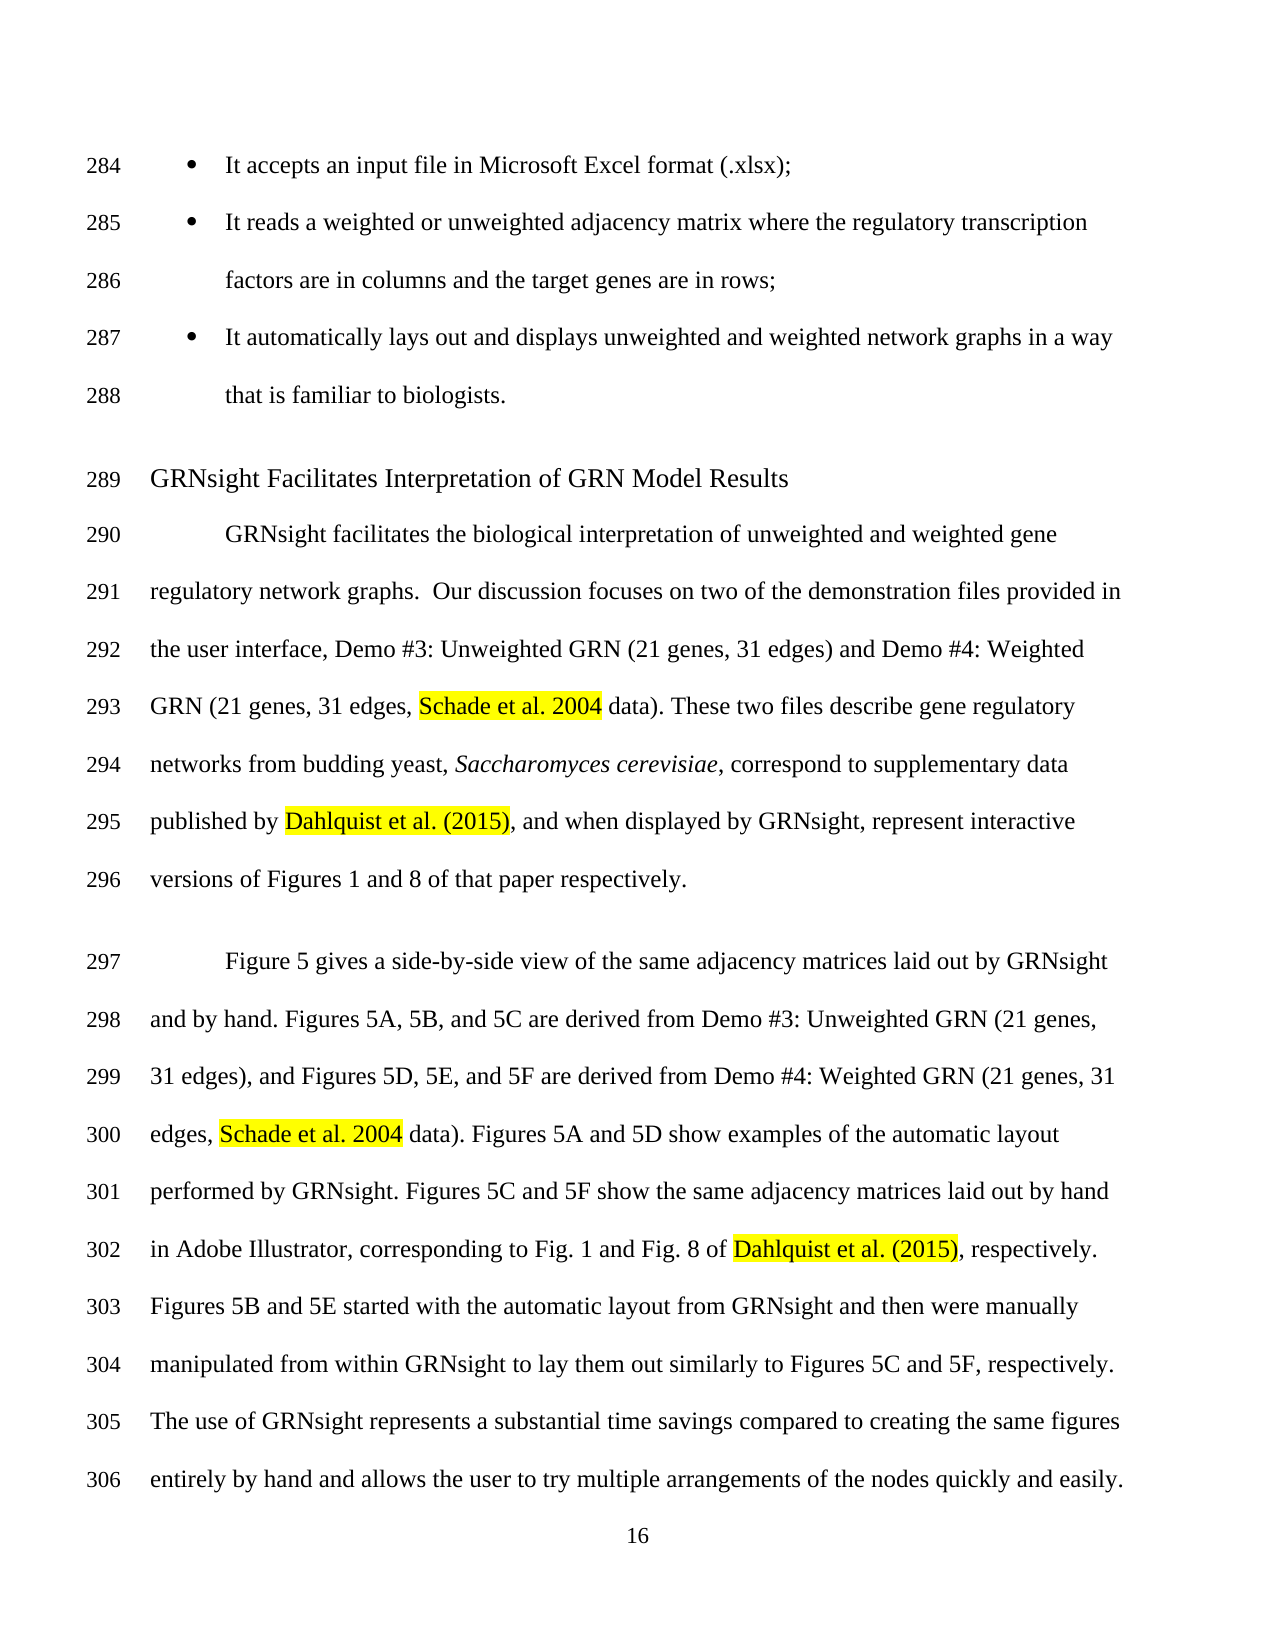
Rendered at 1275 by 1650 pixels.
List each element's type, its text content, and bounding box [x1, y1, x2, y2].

list It reads a weighted or unweighted adjacency matrix where the regulatory transcription factors are in columns and the target genes are in rows; [187, 207, 1125, 294]
text GRNsight facilitates the biological interpretation of unweighted and weighted gene regulatory network graphs. Our discussion focuses on two of the demonstration files provided in the user interface, Demo #3: Unweighted GRN (21 genes, 31 edges) and Demo #4: Weighted GRN (21 genes, 31 edges, Schade et al. 2004 data). These two files describe gene regulatory networks from budding yeast, Saccharomyces cerevisiae, correspond to supplementary data published by Dahlquist et al. (2015), and when displayed by GRNsight, represent interactive versions of Figures 1 and 8 of that paper respectively. [150, 519, 1125, 892]
subtitle GRNsight Facilitates Interpretation of GRN Model Results [150, 462, 1125, 494]
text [150, 946, 1125, 1492]
list It accepts an input file in Microsoft Excel format (.xlsx); [187, 150, 1125, 179]
list It automatically lays out and displays unweighted and weighted network graphs in a way that is familiar to biologists. [187, 322, 1125, 409]
